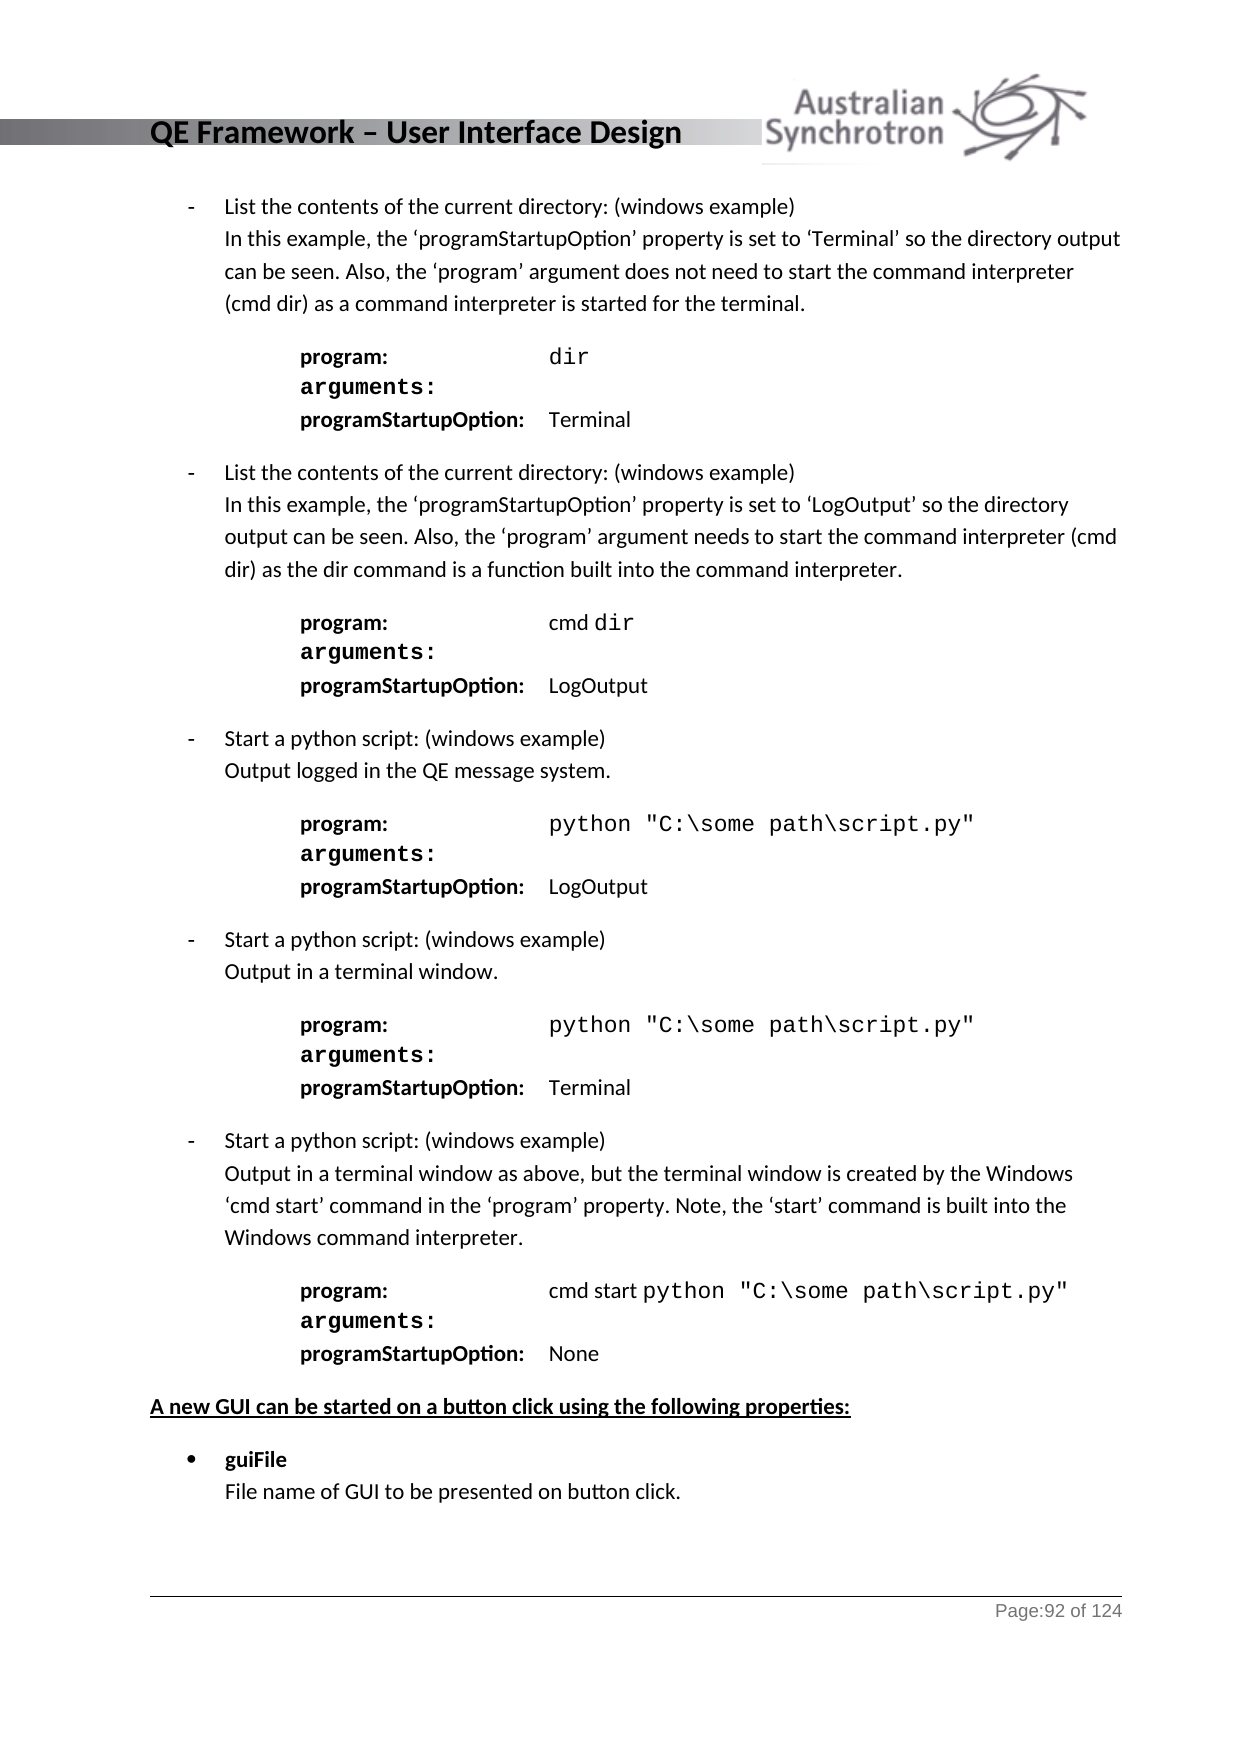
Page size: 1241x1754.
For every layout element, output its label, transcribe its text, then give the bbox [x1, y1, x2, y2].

text program: python "C:\some path\script.py" arguments: programStartupOption: Terminal [300, 1010, 1122, 1102]
text program: python "C:\some path\script.py" arguments: programStartupOption: LogOutput [300, 809, 1122, 900]
list List the contents of the current directory: (windows example) In this example, the ‘programStartupOption’ property is set to ‘Terminal’ so the directory output can be seen. Also, the ‘program’ argument does not need to start the command interpreter (cmd dir) as a command interpreter is started for the terminal. [187, 192, 1122, 317]
list Start a python script: (windows example) Output in a terminal window. [187, 925, 1122, 985]
list Start a python script: (windows example) Output logged in the QE message system. [187, 724, 1122, 784]
text program: dir arguments: programStartupOption: Terminal [300, 342, 1122, 433]
text A new GUI can be started on a button click using the following properties: [150, 1392, 1122, 1420]
text program: cmd dir arguments: programStartupOption: LogOutput [300, 608, 1122, 699]
picture [155, 125, 168, 140]
text program: cmd start python "C:\some path\script.py" arguments: programStartupOption: None [300, 1276, 1122, 1367]
list Start a python script: (windows example) Output in a terminal window as above, but the terminal window is created by the Windows ‘cmd start’ command in the ‘program’ property. Note, the ‘start’ command is built into the Windows command interpreter. [187, 1127, 1122, 1251]
picture [0, 73, 1090, 165]
list List the contents of the current directory: (windows example) In this example, the ‘programStartupOption’ property is set to ‘LogOutput’ so the directory output can be seen. Also, the ‘program’ argument needs to start the command interpreter (cmd dir) as the dir command is a function built into the command interpreter. [187, 458, 1122, 583]
